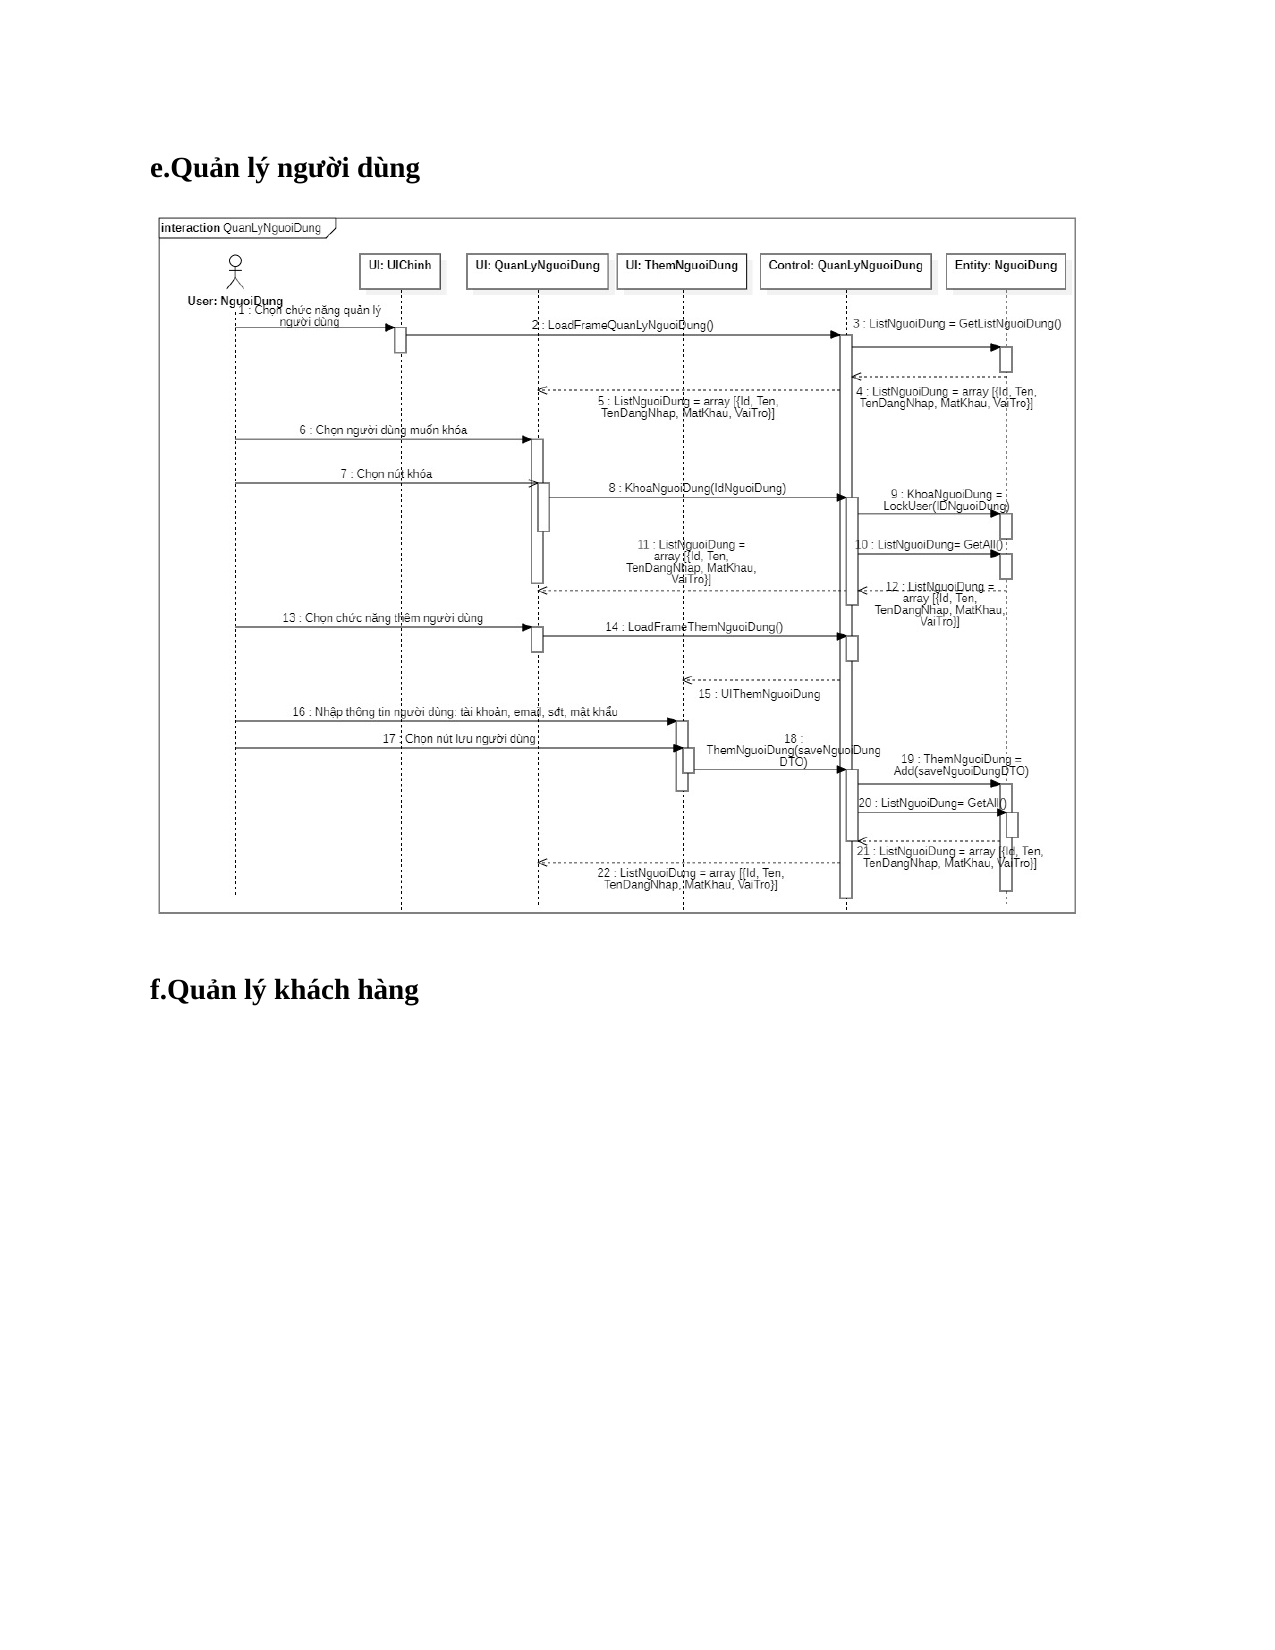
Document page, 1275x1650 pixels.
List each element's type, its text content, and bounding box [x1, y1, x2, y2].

subtitle e.Quản lý người dùng [150, 150, 1125, 183]
picture [150, 209, 1125, 948]
subtitle f.Quản lý khách hàng [150, 972, 1125, 1006]
